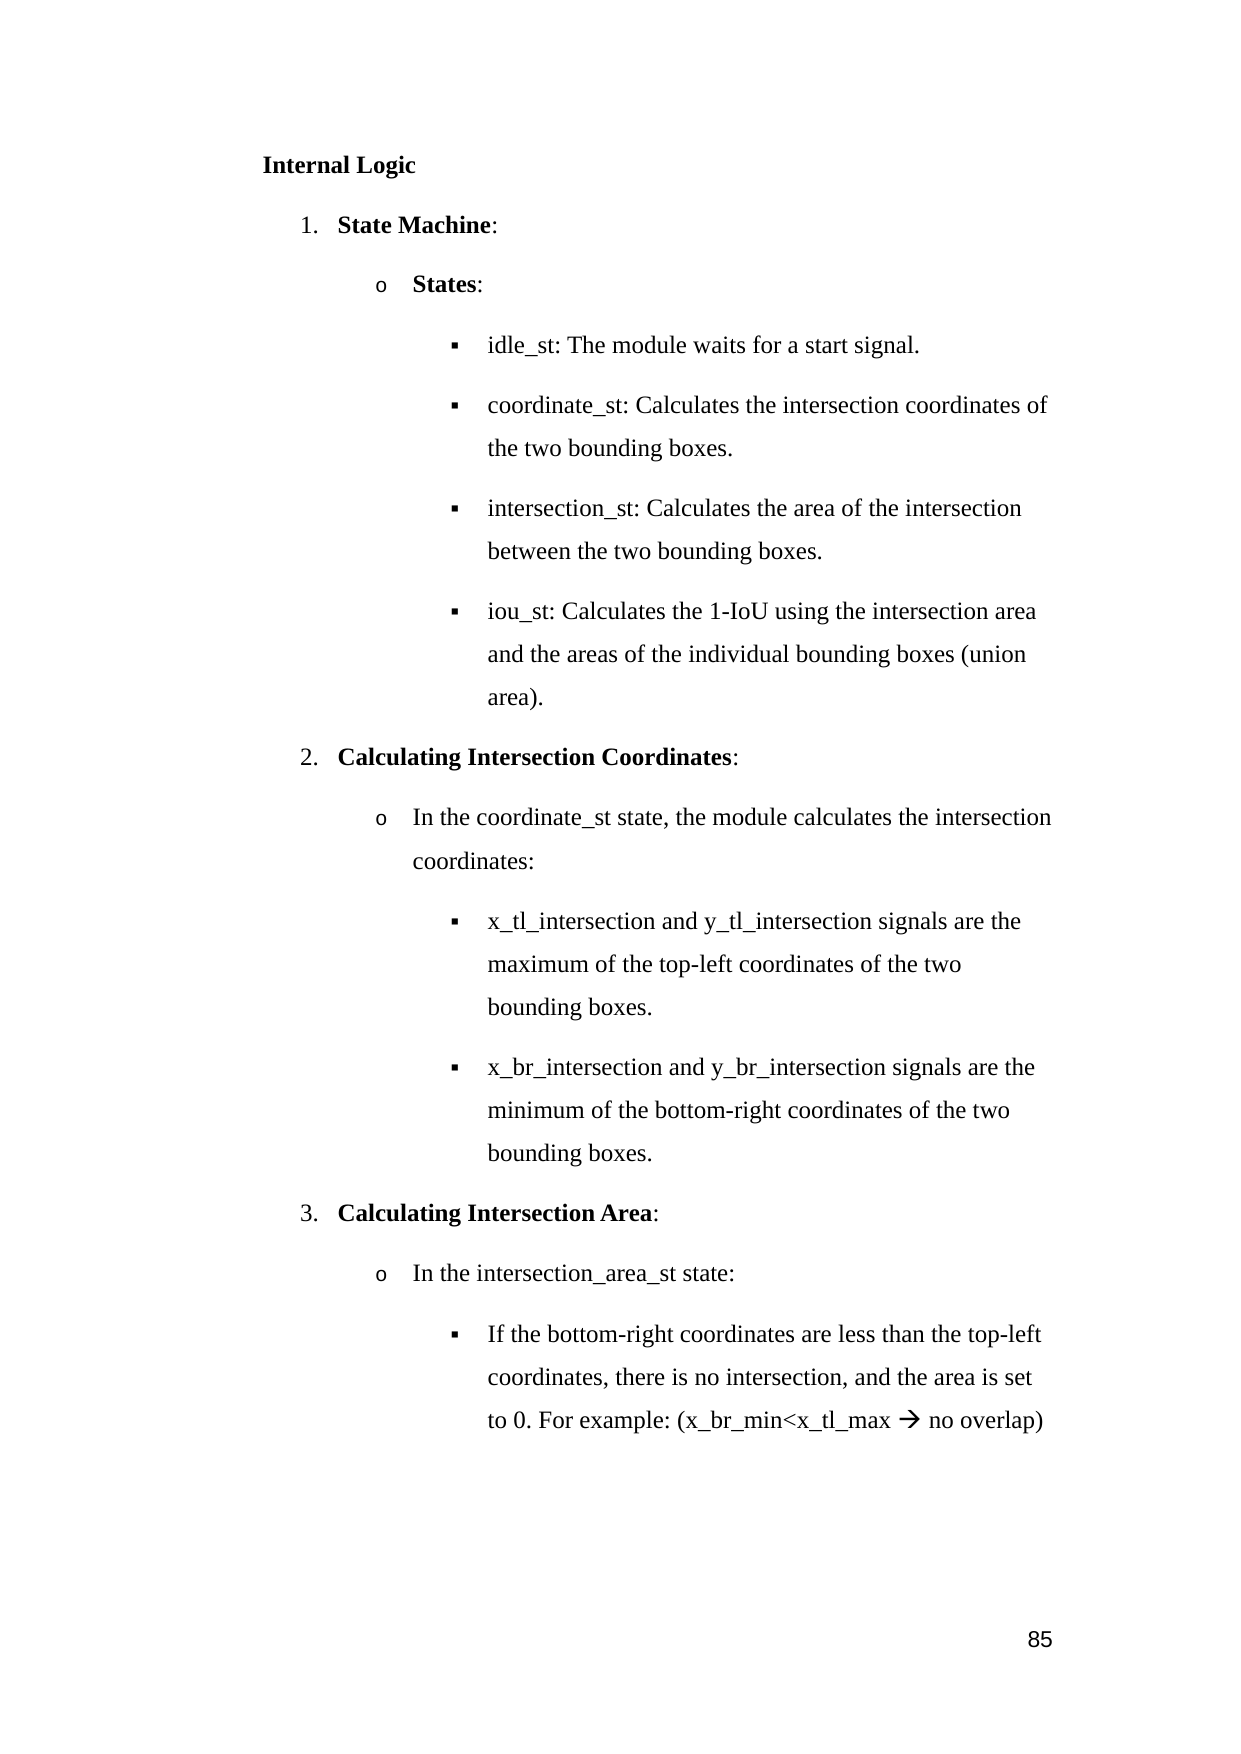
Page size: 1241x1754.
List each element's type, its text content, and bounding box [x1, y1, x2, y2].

list In the coordinate_st state, the module calculates the intersection coordinates: [375, 802, 1053, 875]
list iou_st: Calculates the 1-IoU using the intersection area and the areas of the individual bounding boxes (union area). [450, 596, 1053, 711]
list coordinate_st: Calculates the intersection coordinates of the two bounding boxes. [450, 390, 1053, 462]
list In the intersection_area_st state: [375, 1258, 1053, 1287]
list x_br_intersection and y_br_intersection signals are the minimum of the bottom-right coordinates of the two bounding boxes. [450, 1052, 1053, 1167]
list intersection_st: Calculates the area of the intersection between the two bounding boxes. [450, 493, 1053, 565]
list Calculating Intersection Coordinates: [300, 742, 1053, 771]
list x_tl_intersection and y_tl_intersection signals are the maximum of the top-left coordinates of the two bounding boxes. [450, 906, 1053, 1021]
list States: [375, 269, 1053, 299]
list If the bottom-right coordinates are less than the top-left coordinates, there is no intersection, and the area is set to 0. For example: (x_br_min<x_tl_max no overlap) [450, 1319, 1053, 1434]
text Internal Logic [262, 150, 1053, 179]
list Calculating Intersection Area: [300, 1198, 1053, 1227]
list State Machine: [300, 210, 1053, 238]
list idle_st: The module waits for a start signal. [450, 331, 1053, 359]
